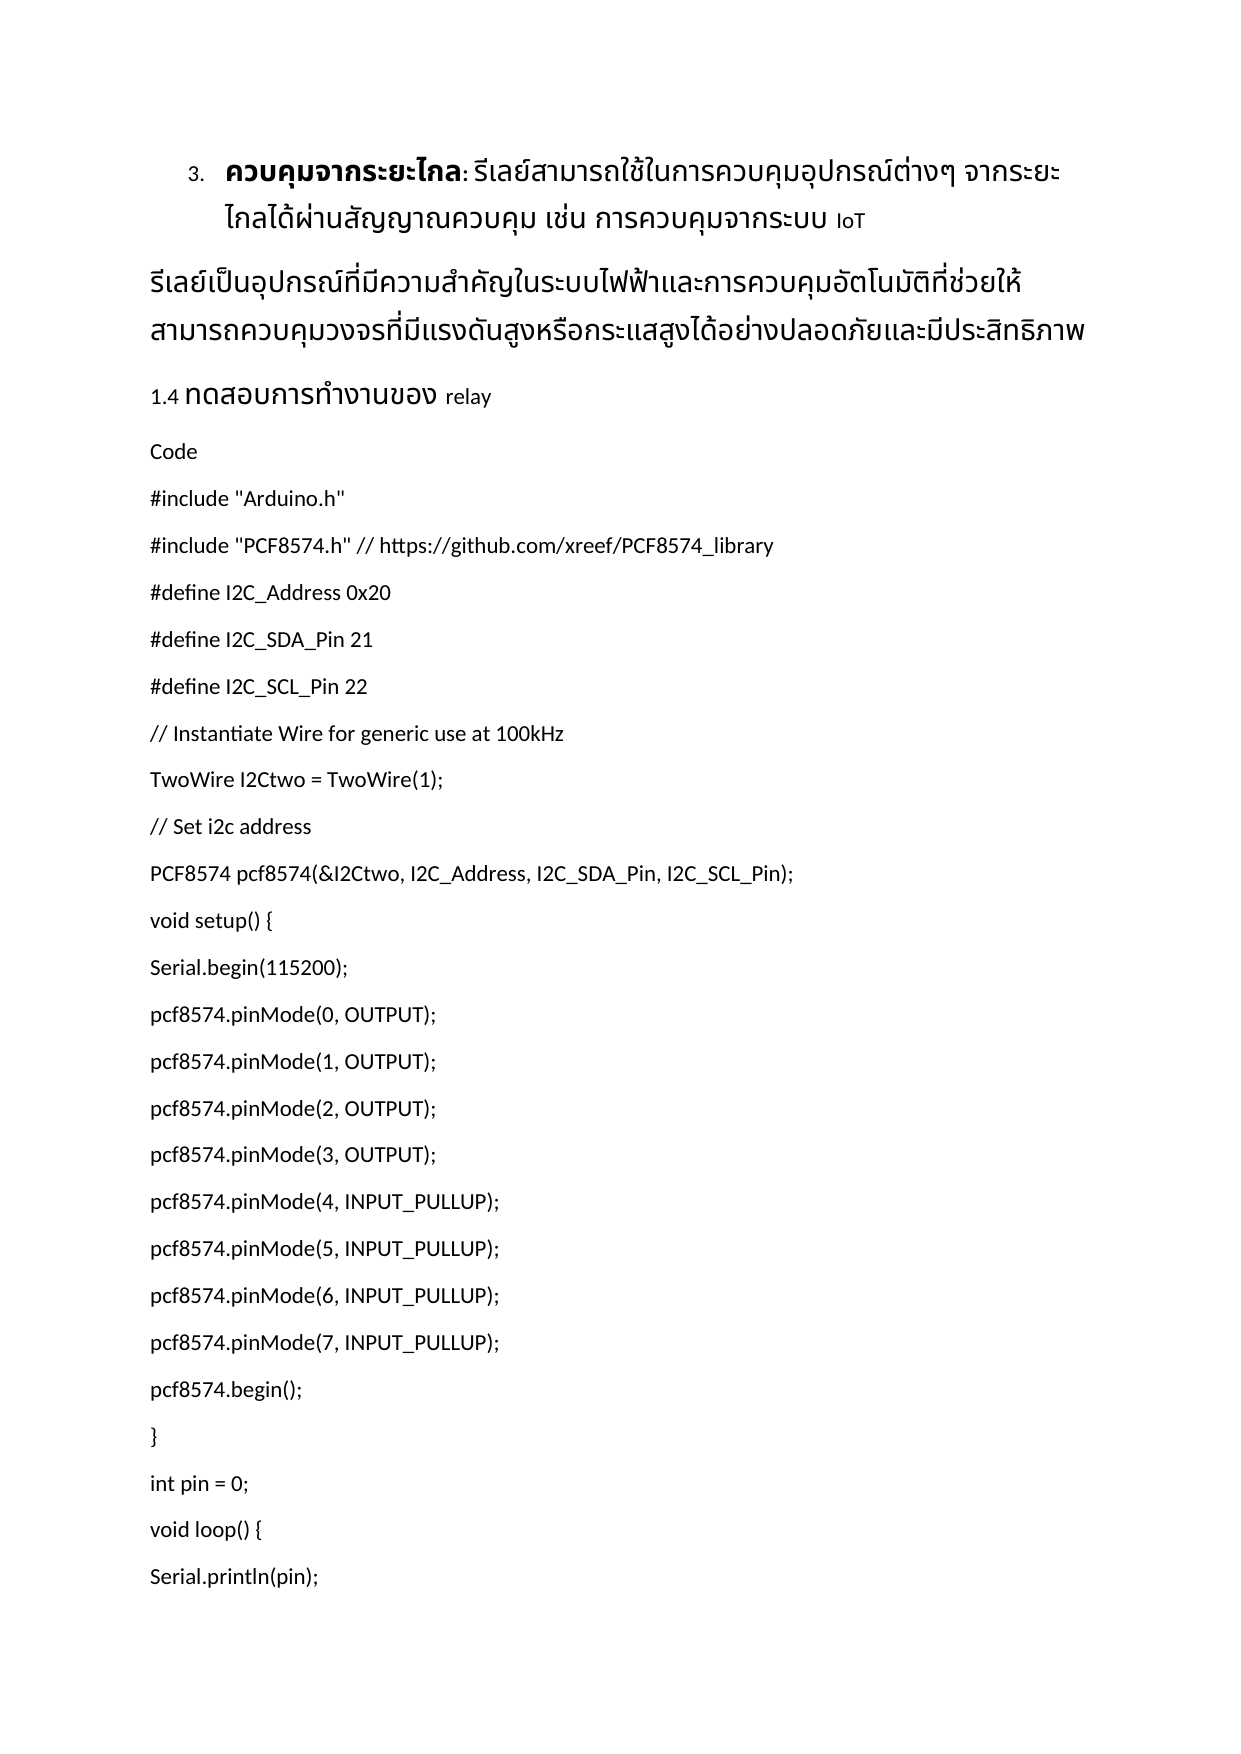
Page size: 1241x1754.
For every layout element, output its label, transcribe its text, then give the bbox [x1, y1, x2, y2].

text pcf8574.begin(); [150, 1375, 1090, 1403]
text void loop() { [150, 1516, 1090, 1544]
text pcf8574.pinMode(2, OUTPUT); [150, 1094, 1090, 1122]
text pcf8574.pinMode(6, INPUT_PULLUP); [150, 1281, 1090, 1309]
text Code [150, 437, 1090, 466]
text #define I2C_Address 0x20 [150, 578, 1090, 606]
text // Set i2c address [150, 812, 1090, 841]
text Serial.println(pin); [150, 1562, 1090, 1591]
text void setup() { [150, 906, 1090, 934]
text // Instantiate Wire for generic use at 100kHz [150, 719, 1090, 747]
text pcf8574.pinMode(3, OUTPUT); [150, 1141, 1090, 1169]
text pcf8574.pinMode(4, INPUT_PULLUP); [150, 1187, 1090, 1216]
text pcf8574.pinMode(7, INPUT_PULLUP); [150, 1328, 1090, 1356]
text } [150, 1422, 1090, 1450]
text int pin = 0; [150, 1469, 1090, 1497]
text #include "PCF8574.h" // https://github.com/xreef/PCF8574_library [150, 531, 1090, 559]
list ควบคุมจากระยะไกล: รีเลย์สามารถใช้ในการควบคุมอุปกรณ์ต่างๆ จากระยะไกลได้ผ่านสัญญาณควบคุม เช่น การควบคุมจากระบบ IoT [187, 150, 1090, 242]
text 1.4 ทดสอบการทำงานของ relay [150, 373, 1090, 417]
text #define I2C_SCL_Pin 22 [150, 672, 1090, 700]
text #define I2C_SDA_Pin 21 [150, 625, 1090, 653]
text pcf8574.pinMode(0, OUTPUT); [150, 1000, 1090, 1028]
text #include "Arduino.h" [150, 484, 1090, 512]
text pcf8574.pinMode(5, INPUT_PULLUP); [150, 1234, 1090, 1262]
text Serial.begin(115200); [150, 953, 1090, 981]
text PCF8574 pcf8574(&I2Ctwo, I2C_Address, I2C_SDA_Pin, I2C_SCL_Pin); [150, 859, 1090, 887]
text TwoWire I2Ctwo = TwoWire(1); [150, 766, 1090, 794]
text รีเลย์เป็นอุปกรณ์ที่มีความสำคัญในระบบไฟฟ้าและการควบคุมอัตโนมัติที่ช่วยให้สามารถควบคุมวงจรที่มีแรงดันสูงหรือกระแสสูงได้อย่างปลอดภัยและมีประสิทธิภาพ [150, 262, 1090, 353]
text pcf8574.pinMode(1, OUTPUT); [150, 1047, 1090, 1075]
